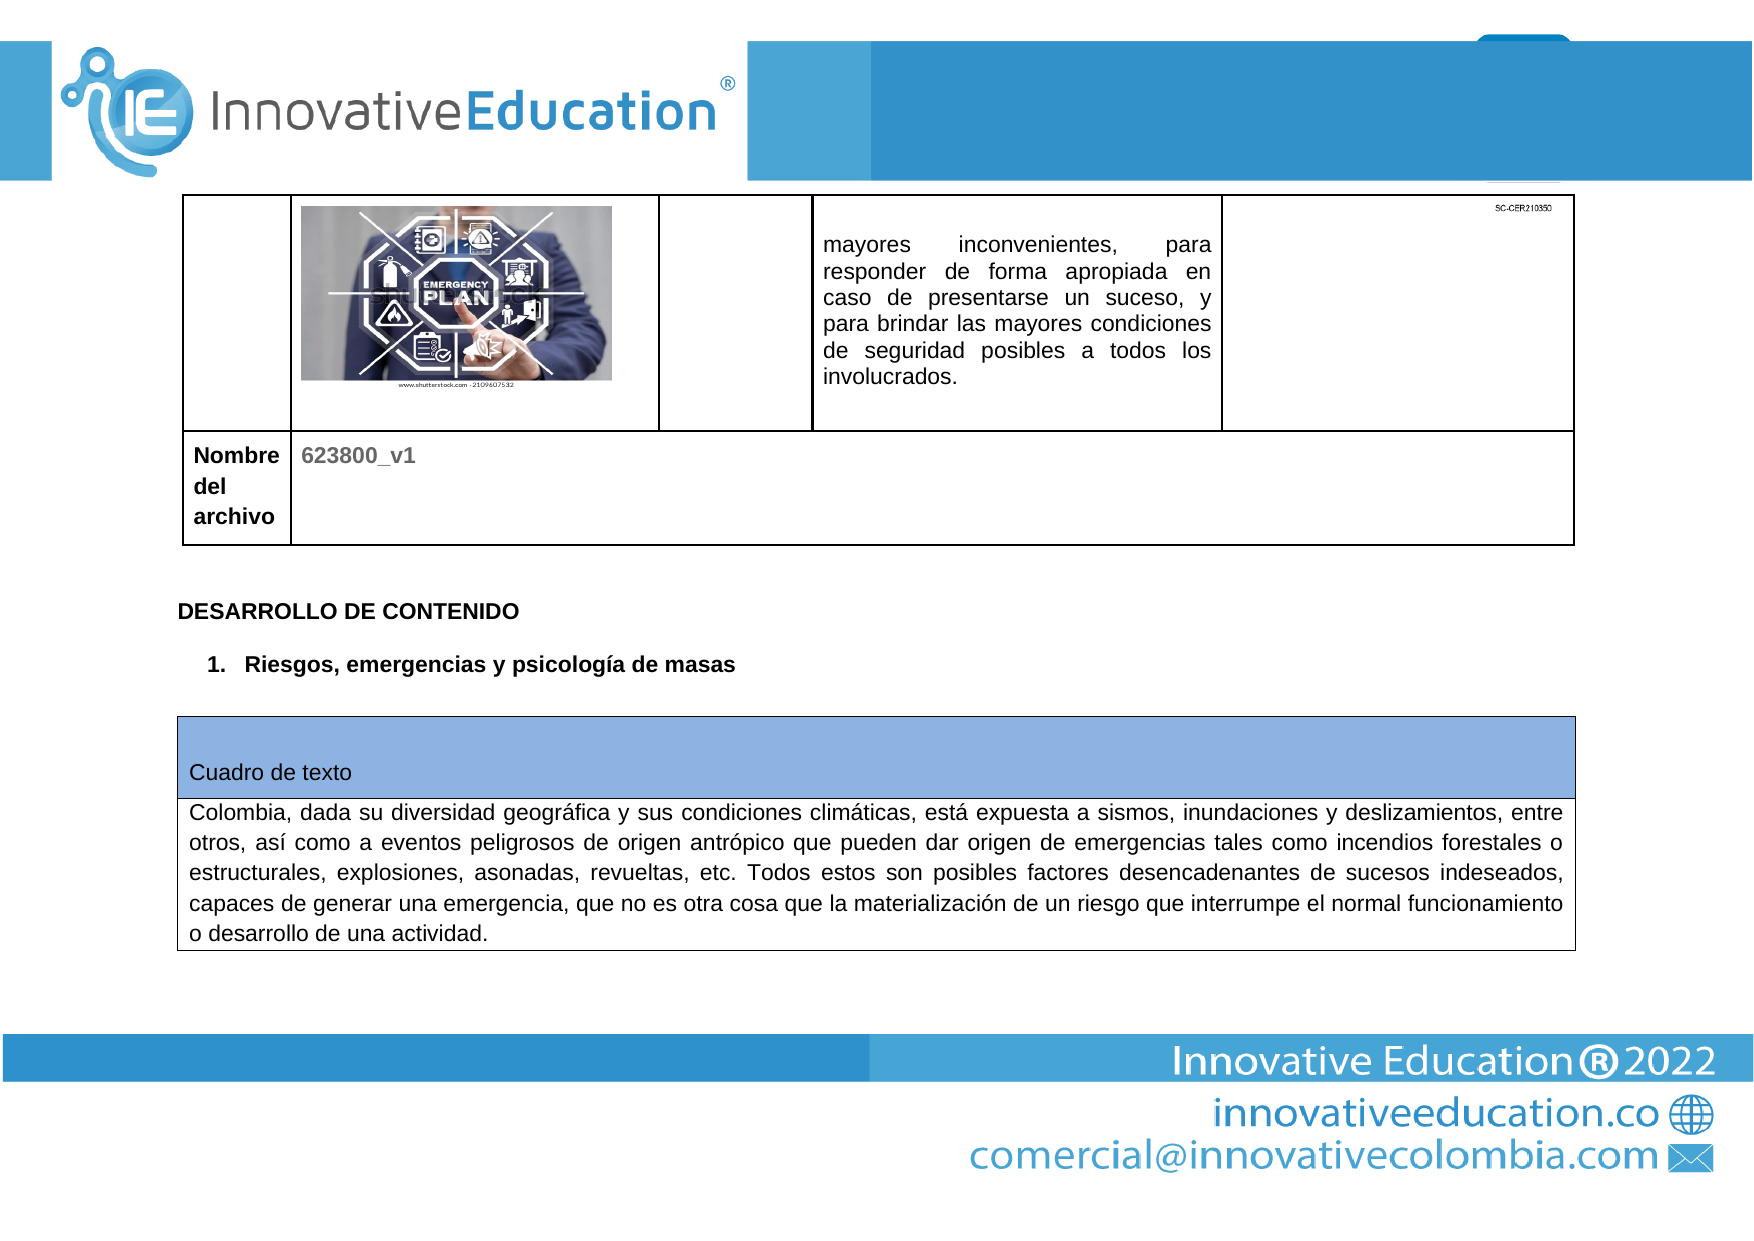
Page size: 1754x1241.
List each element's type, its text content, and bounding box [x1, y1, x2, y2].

table_cell 623800_v1 [292, 432, 1573, 543]
table_header Cuadro de texto [178, 717, 1575, 798]
picture [301, 206, 612, 389]
table_cell 6 [184, 196, 290, 430]
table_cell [1223, 196, 1573, 430]
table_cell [660, 196, 811, 430]
text DESARROLLO DE CONTENIDO [177, 598, 1401, 625]
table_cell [814, 196, 1221, 430]
list Riesgos, emergencias y psicología de masas [207, 651, 1401, 677]
table_cell Nombre del archivo [184, 432, 290, 543]
picture [0, 28, 1752, 214]
picture [2, 1032, 1754, 1179]
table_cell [292, 196, 658, 430]
